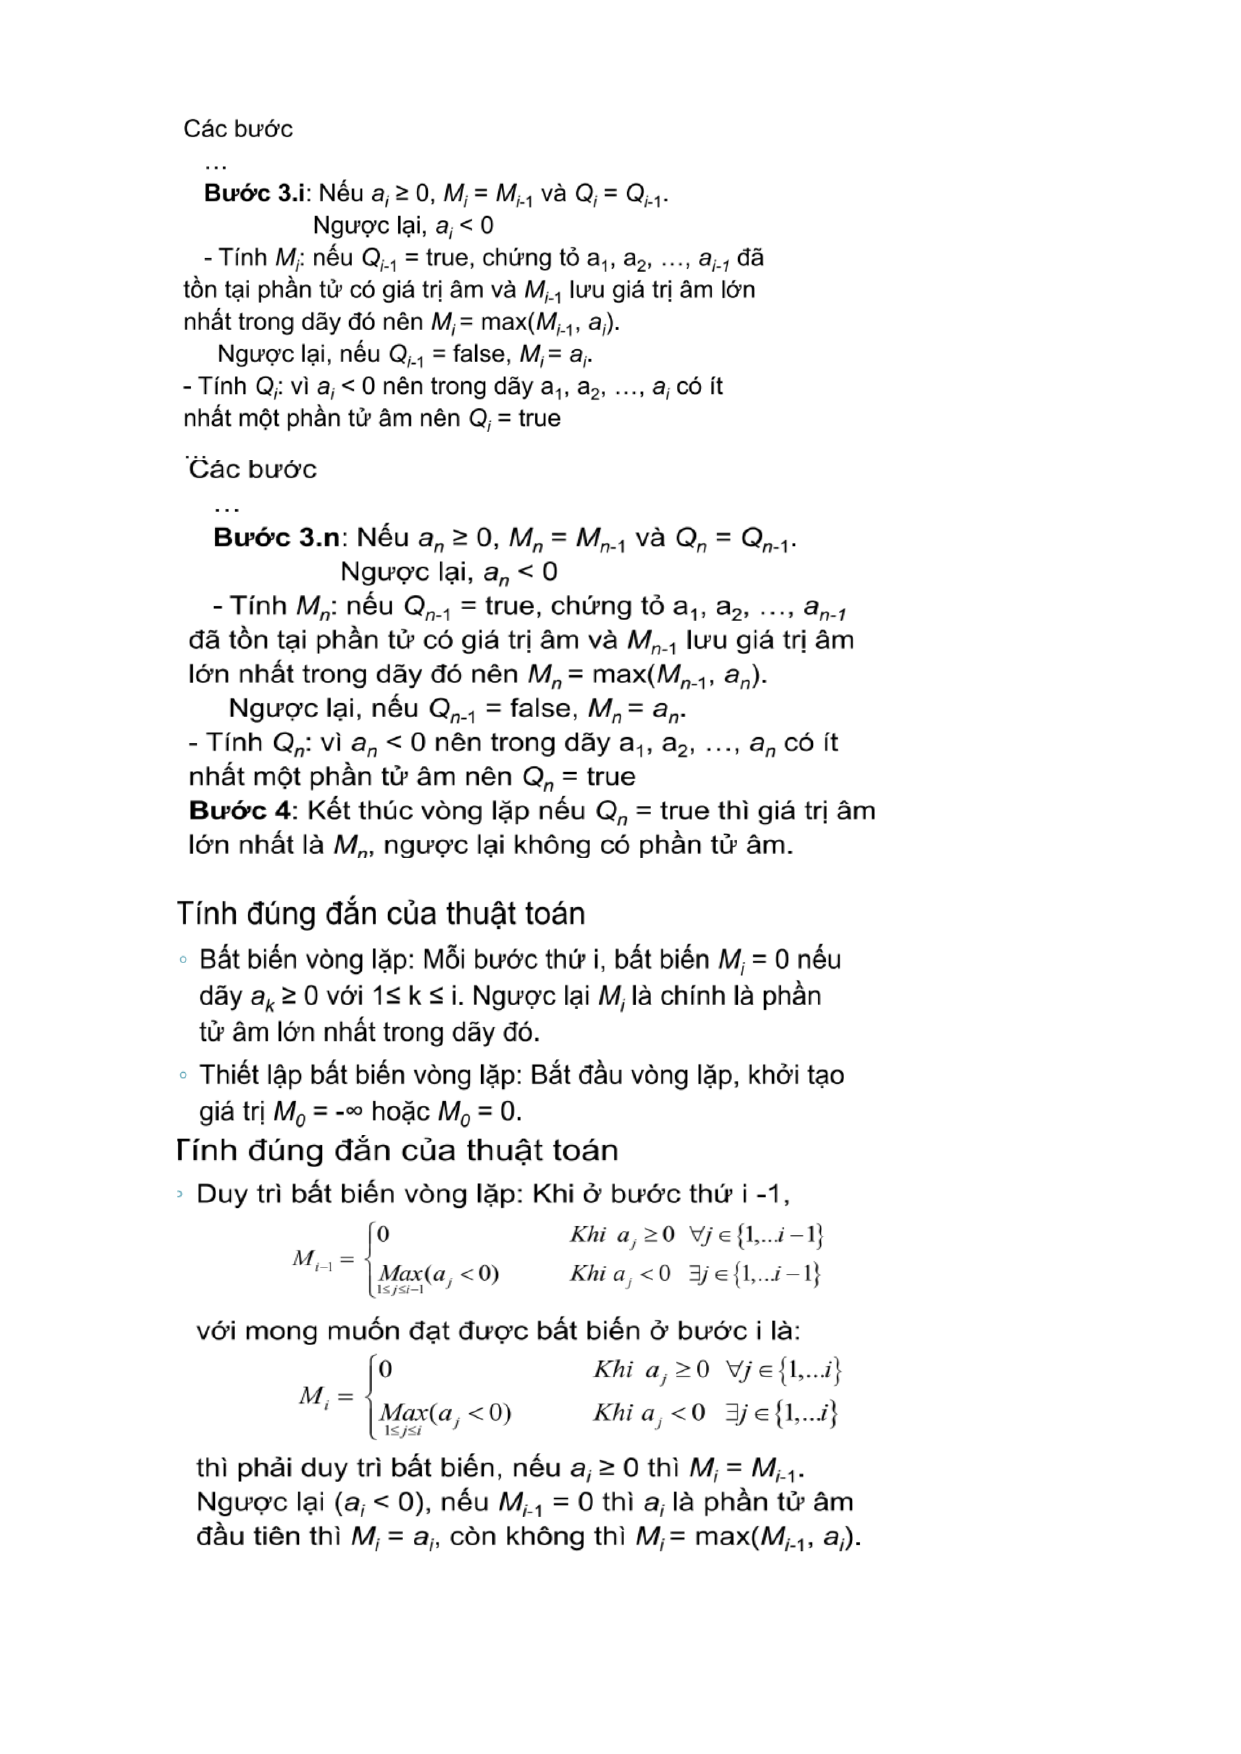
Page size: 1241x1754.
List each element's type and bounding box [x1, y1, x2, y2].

picture [177, 1135, 891, 1569]
picture [177, 460, 878, 858]
picture [177, 118, 768, 459]
picture [177, 888, 852, 1134]
